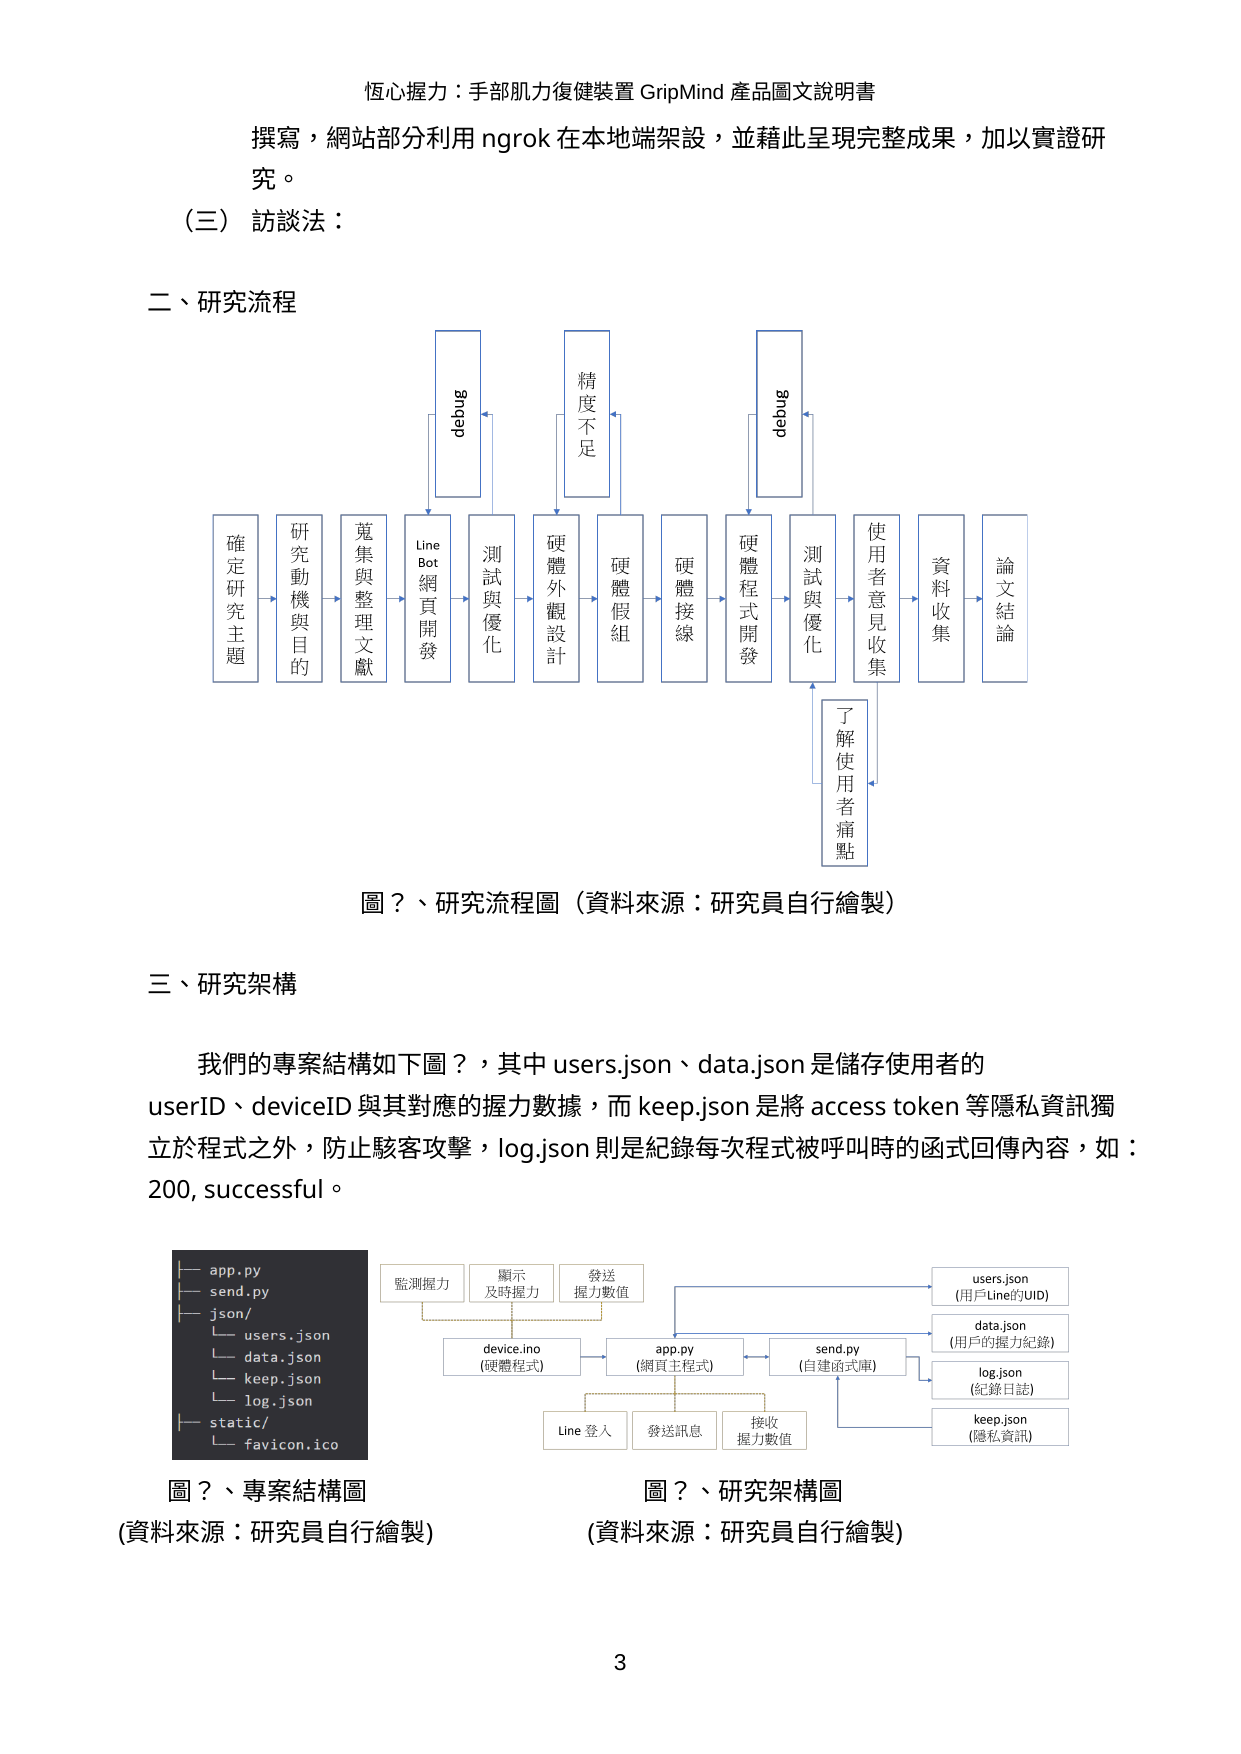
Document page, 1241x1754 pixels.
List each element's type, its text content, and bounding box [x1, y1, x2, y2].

picture [212, 330, 1028, 873]
text 我們的專案結構如下圖？，其中users.json、data.json是儲存使用者的userID、deviceID與其對應的握力數據，而keep.json是將access token等隱私資訊獨立於程式之外，防止駭客攻擊，log.json則是紀錄每次程式被呼叫時的函式回傳內容，如：200, successful。 [148, 1045, 1122, 1206]
text 三、研究架構 [148, 964, 1122, 1000]
text (資料來源：研究員自行繪製) (資料來源：研究員自行繪製) [118, 1513, 1122, 1549]
picture [172, 1250, 368, 1460]
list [207, 118, 1122, 196]
picture [380, 1262, 1069, 1455]
list 訪談法： [207, 201, 1122, 238]
text 二、研究流程 [148, 282, 1122, 318]
